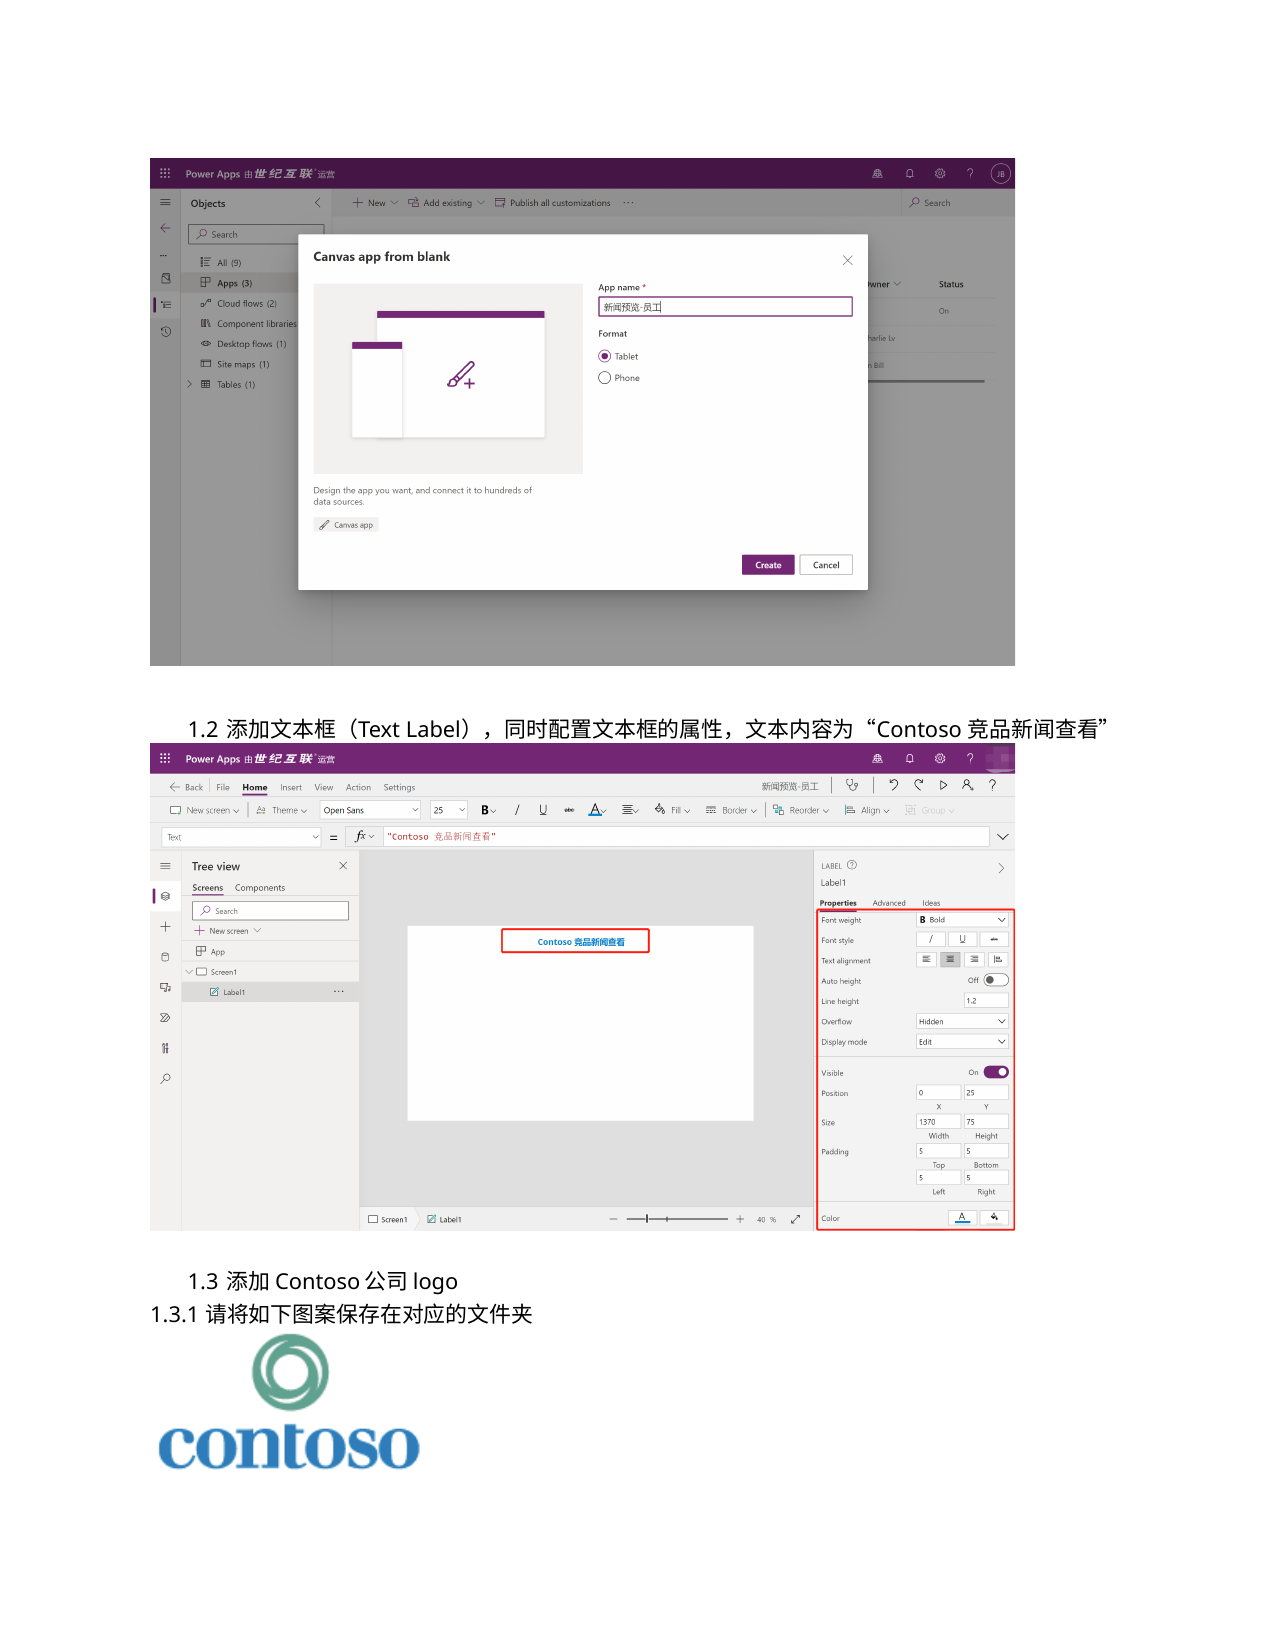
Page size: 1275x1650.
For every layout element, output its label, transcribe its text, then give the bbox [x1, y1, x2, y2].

text 1.3.1 请将如下图案保存在对应的文件夹 [150, 1296, 1125, 1329]
picture [150, 158, 1016, 666]
picture [150, 743, 1016, 1231]
list 添加文本框（Text Label），同时配置文本框的属性，文本内容为“Contoso 竞品新闻查看” [187, 711, 1125, 744]
picture [150, 1328, 426, 1478]
list 添加Contoso公司logo [187, 1264, 1125, 1296]
